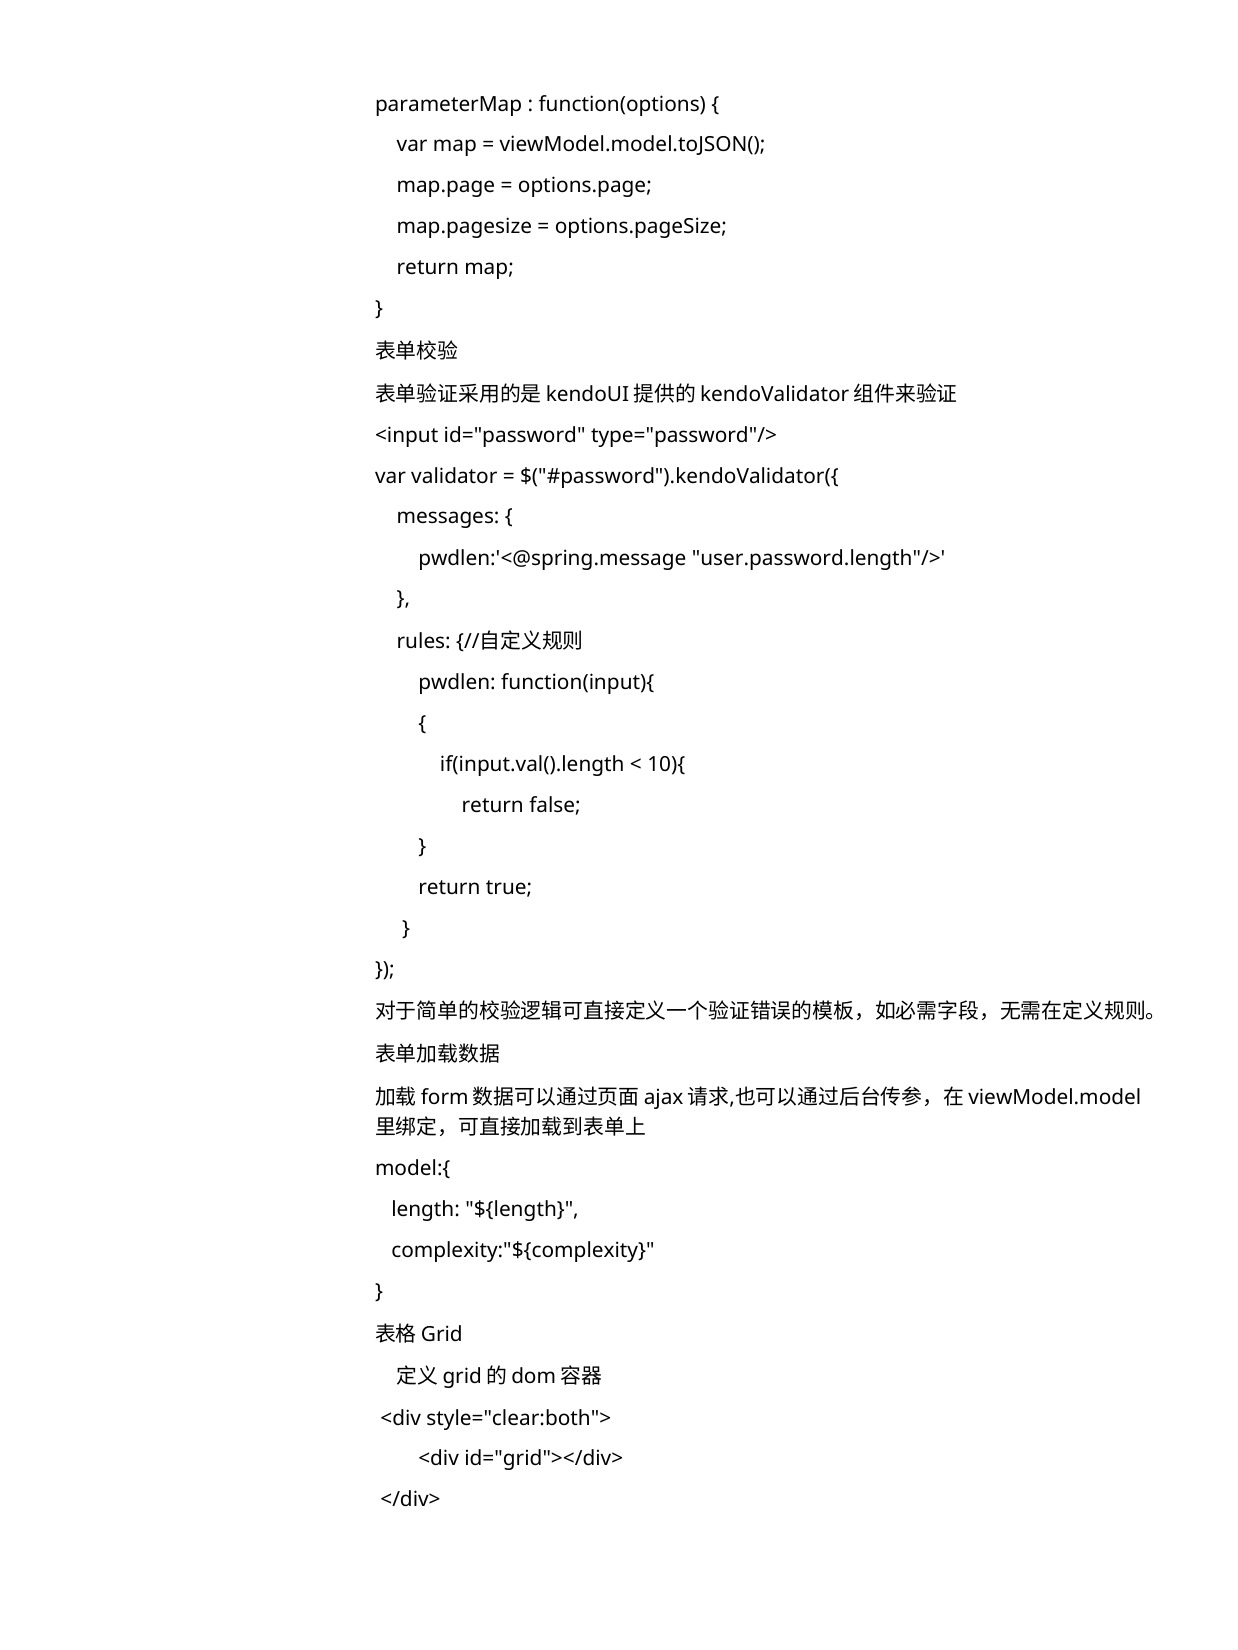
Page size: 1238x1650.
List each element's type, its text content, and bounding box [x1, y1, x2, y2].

text } [375, 831, 1162, 859]
text 表单校验 [375, 334, 1162, 364]
text { [375, 708, 1162, 737]
text messages: { [375, 502, 1162, 530]
text pwdlen: function(input){ [375, 667, 1162, 696]
text 表单验证采用的是kendoUI提供的kendoValidator组件来验证 [375, 377, 1162, 407]
text var map = viewModel.model.toJSON(); [375, 129, 1162, 158]
text } [375, 913, 1162, 941]
text 加载form数据可以通过页面ajax请求,也可以通过后台传参，在viewModel.model里绑定，可直接加载到表单上 [375, 1080, 1162, 1141]
text var validator = $("#password").kendoValidator({ [375, 461, 1162, 489]
text 对于简单的校验逻辑可直接定义一个验证错误的模板，如必需字段，无需在定义规则。 [375, 995, 1162, 1025]
text <div id="grid"></div> [375, 1443, 1162, 1472]
text map.page = options.page; [375, 171, 1162, 199]
text 表格Grid [375, 1317, 1162, 1347]
text if(input.val().length < 10){ [375, 749, 1162, 778]
text pwdlen:'<@spring.message "user.password.length"/>' [375, 543, 1162, 571]
text } [375, 1276, 1162, 1304]
text parameterMap : function(options) { [375, 89, 1162, 117]
text model:{ [375, 1153, 1162, 1182]
text }, [375, 583, 1162, 612]
text rules: {//自定义规则 [375, 624, 1162, 655]
text complexity:"${complexity}" [375, 1235, 1162, 1263]
text length: "${length}", [375, 1194, 1162, 1223]
text return map; [375, 252, 1162, 281]
text map.pagesize = options.pageSize; [375, 211, 1162, 240]
text } [375, 293, 1162, 322]
text return false; [375, 790, 1162, 818]
text 定义grid的dom容器 [375, 1360, 1162, 1390]
text <div style="clear:both"> [375, 1403, 1162, 1431]
text <input id="password" type="password"/> [375, 420, 1162, 448]
text }); [375, 954, 1162, 982]
text 表单加载数据 [375, 1037, 1162, 1068]
text </div> [375, 1484, 1162, 1513]
text return true; [375, 872, 1162, 900]
